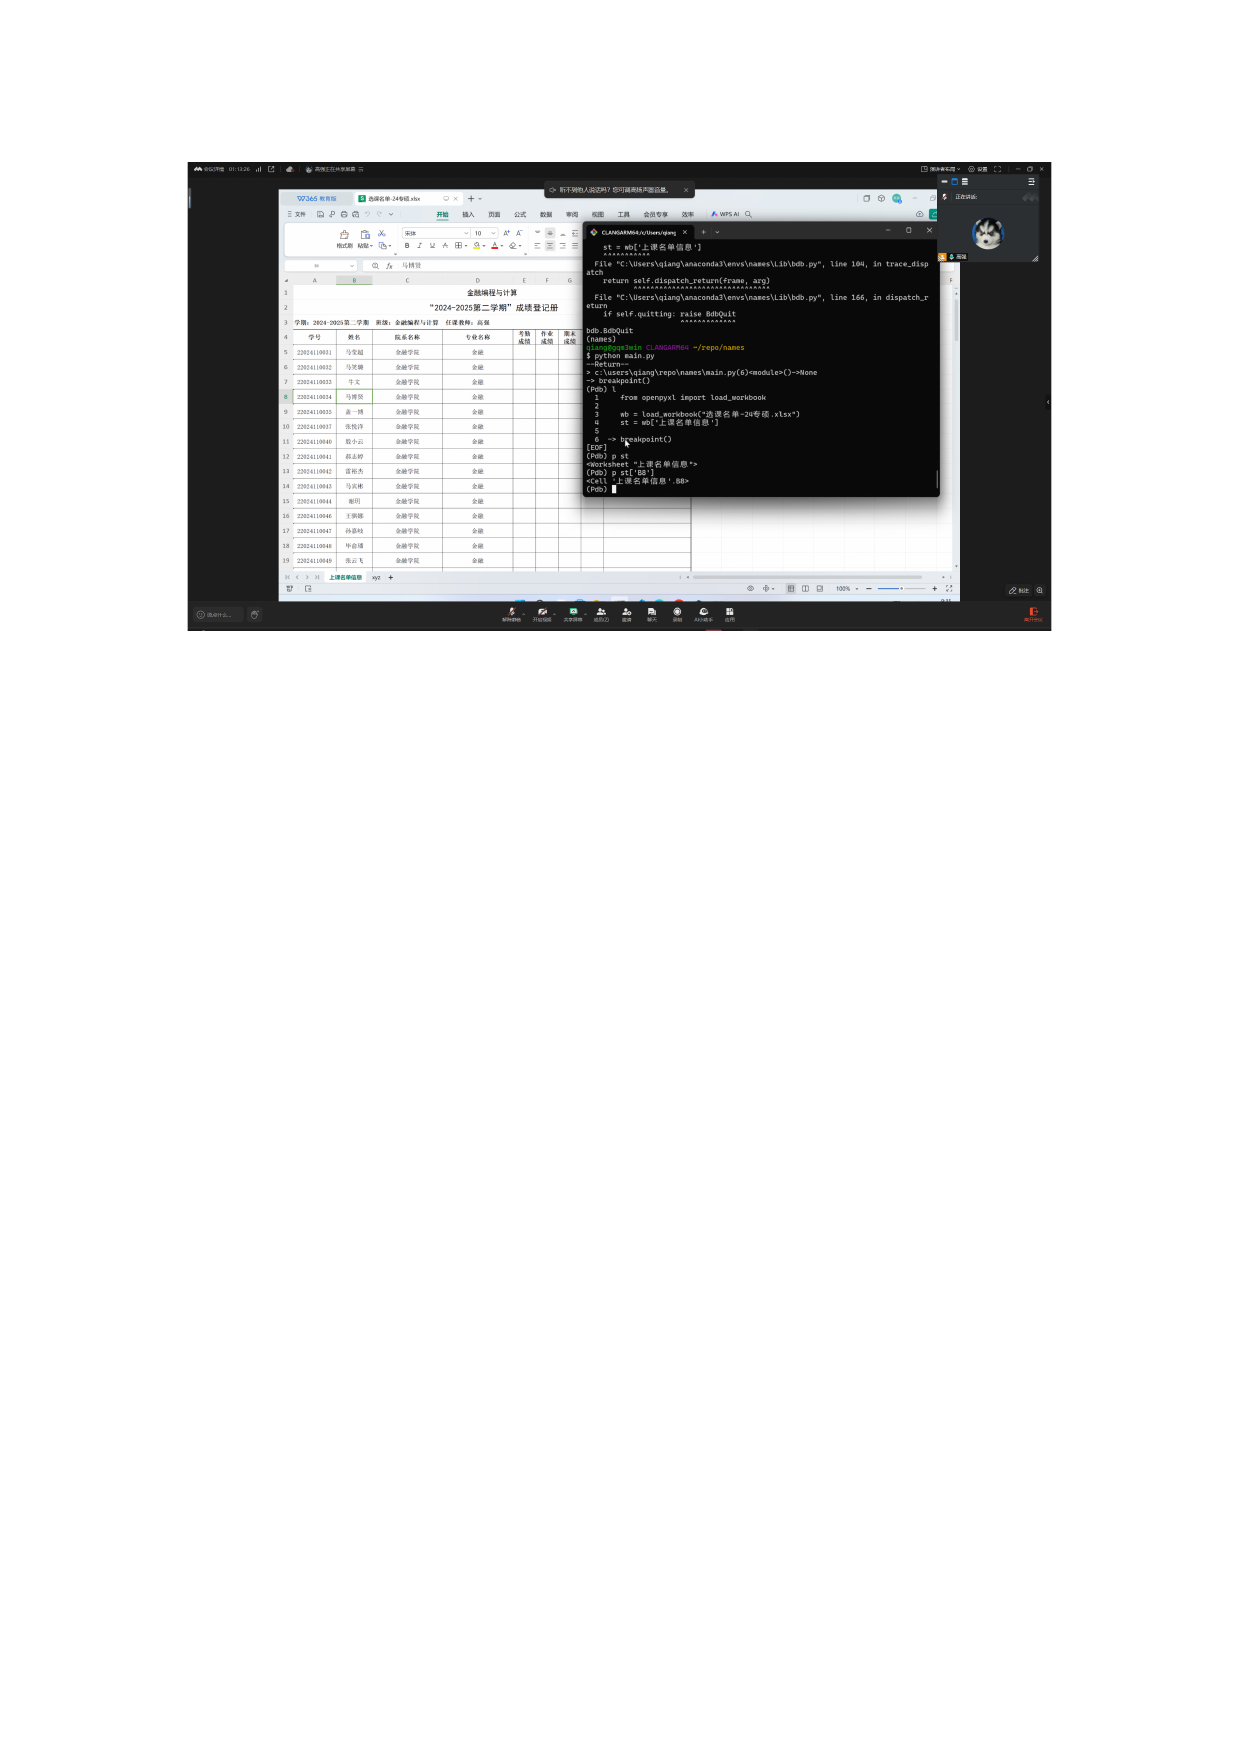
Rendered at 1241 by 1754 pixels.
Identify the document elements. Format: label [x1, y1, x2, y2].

picture [187, 162, 1052, 631]
